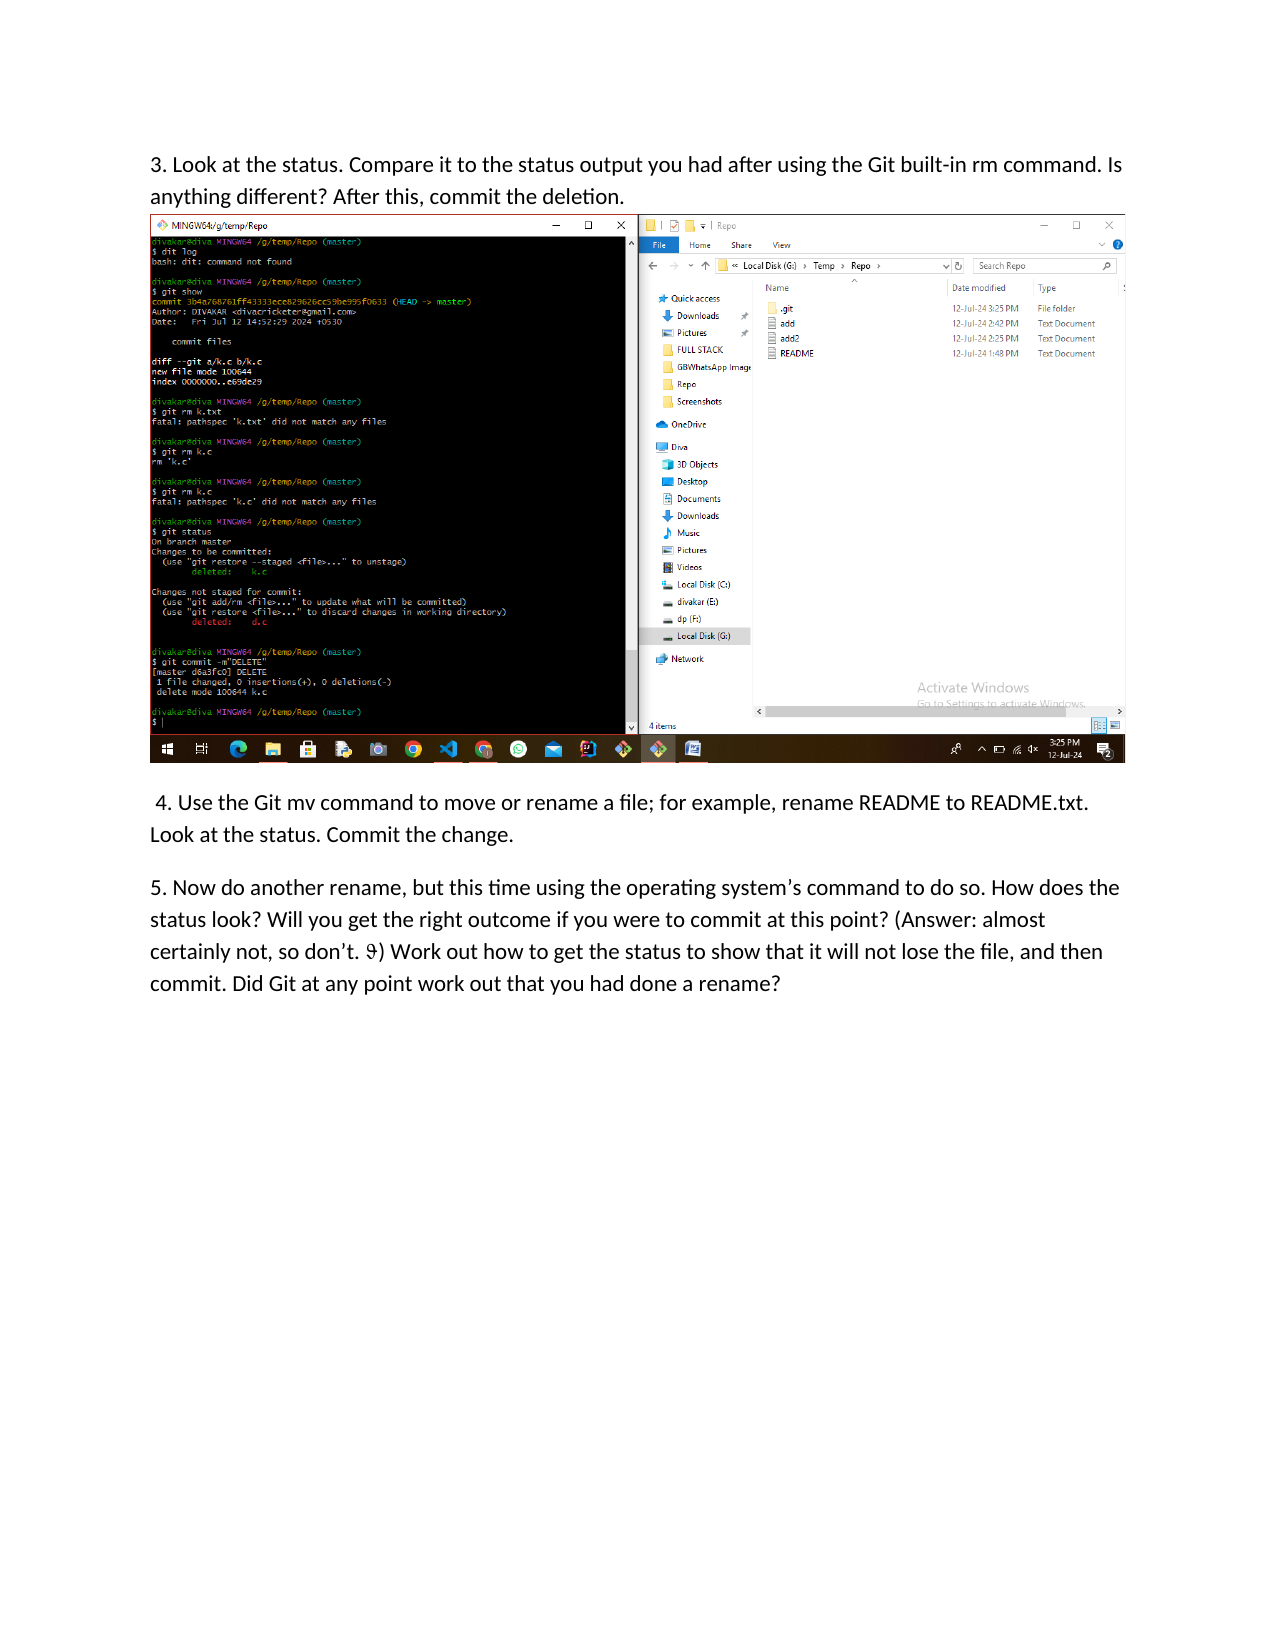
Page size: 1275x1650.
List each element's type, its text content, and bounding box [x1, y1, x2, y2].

text 3. Look at the status. Compare it to the status output you had after using the Git built-in rm command. Is anything different? After this, commit the deletion. [150, 150, 1125, 214]
text 5. Now do another rename, but this time using the operating system’s command to do so. How does the status look? Will you get the right outcome if you were to commit at this point? (Answer: almost certainly not, so don’t. ) Work out how to get the status to show that it will not lose the file, and then commit. Did Git at any point work out that you had done a rename? [150, 873, 1125, 997]
text 4. Use the Git mv command to move or rename a file; for example, rename README to README.txt. Look at the status. Commit the change. [150, 788, 1125, 848]
picture [150, 214, 1125, 763]
